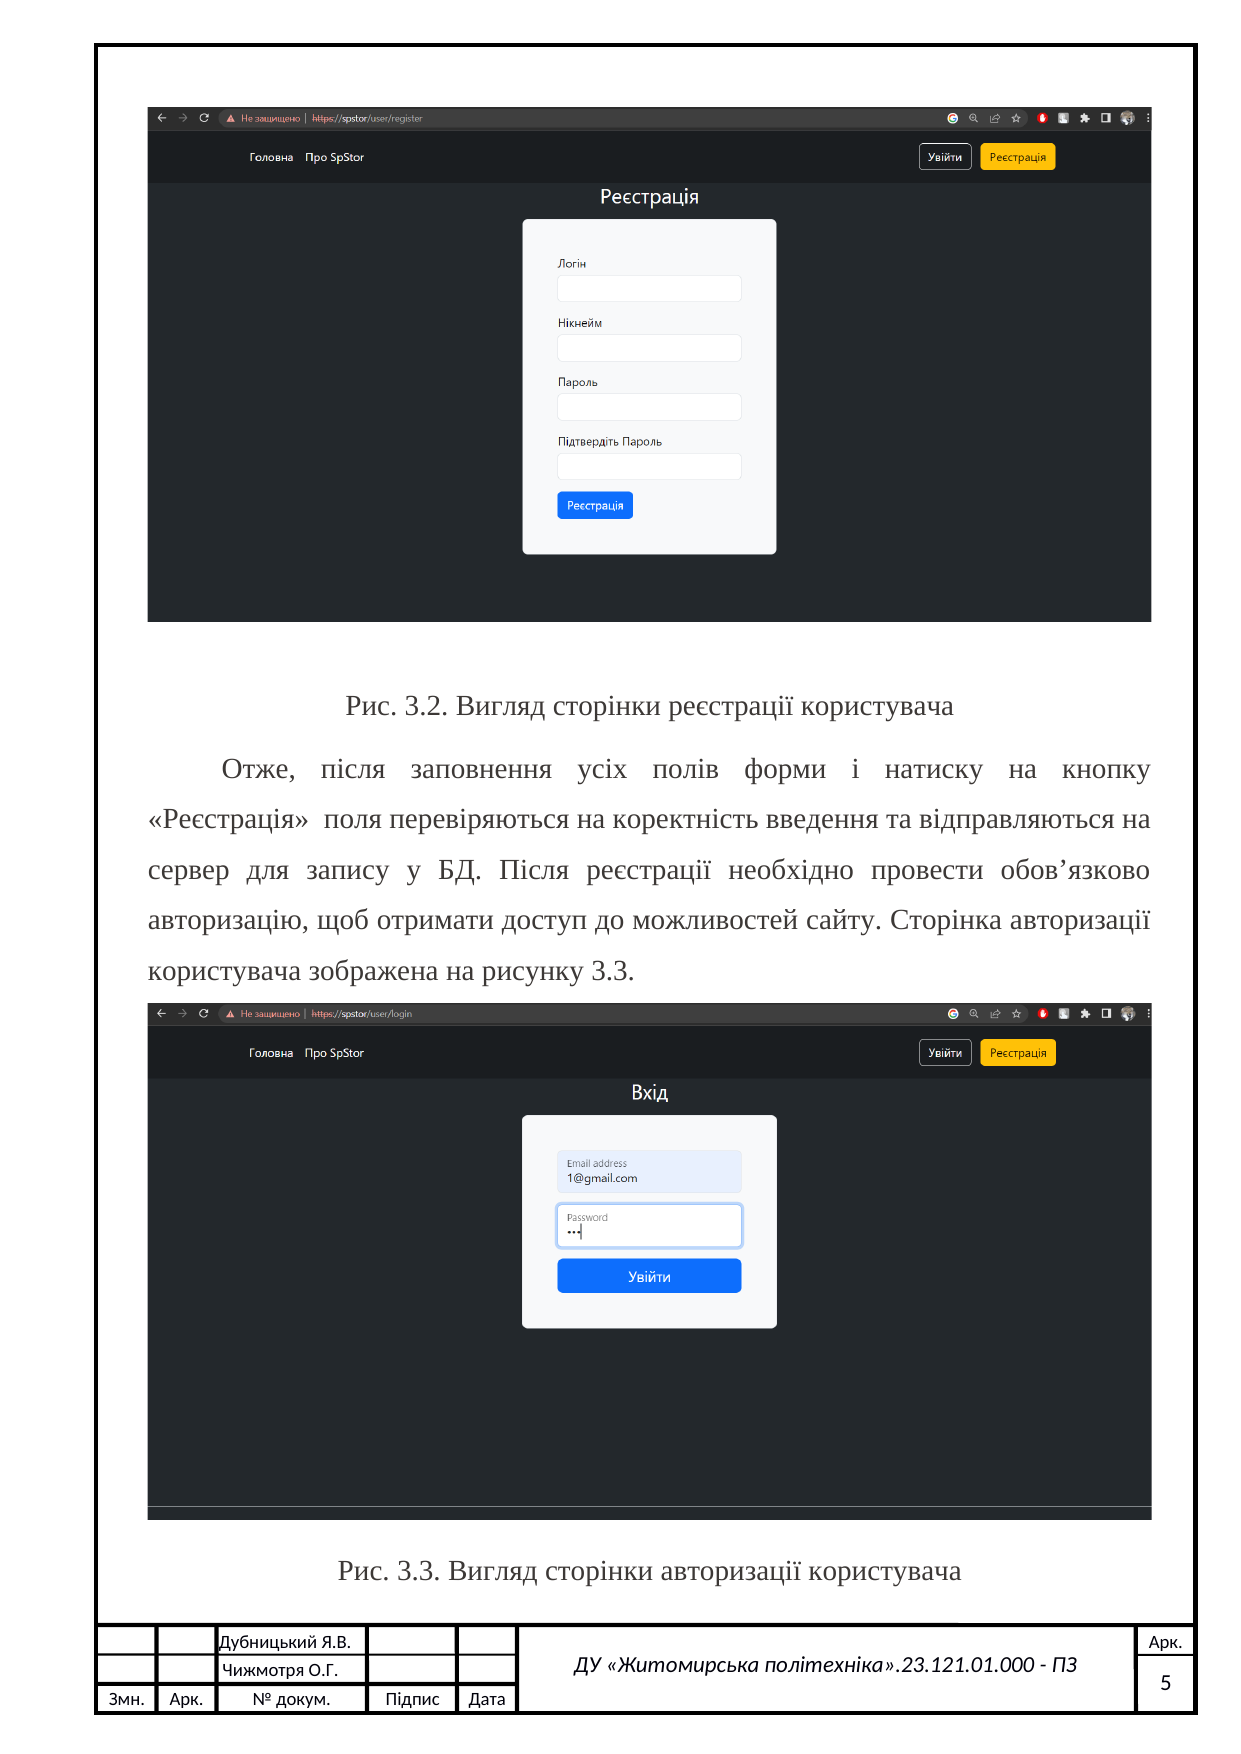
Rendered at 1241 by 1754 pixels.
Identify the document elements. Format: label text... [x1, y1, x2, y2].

text Отже, після заповнення усіх полів форми і натиску на кнопку «Реєстрація» поля перевіряються на коректність введення та відправляються на сервер для запису у БД. Після реєстрації необхідно провести обов’язково авторизацію, щоб отримати доступ до можливостей сайту. Сторінка авторизації користувача зображена на рисунку 3.3. [148, 751, 1152, 986]
picture [147, 1003, 1152, 1520]
text Рис. 3.3. Вигляд сторінки авторизації користувача [148, 1520, 1152, 1586]
text Рис. 3.2. Вигляд сторінки реєстрації користувача [148, 688, 1152, 722]
picture [147, 107, 1152, 622]
